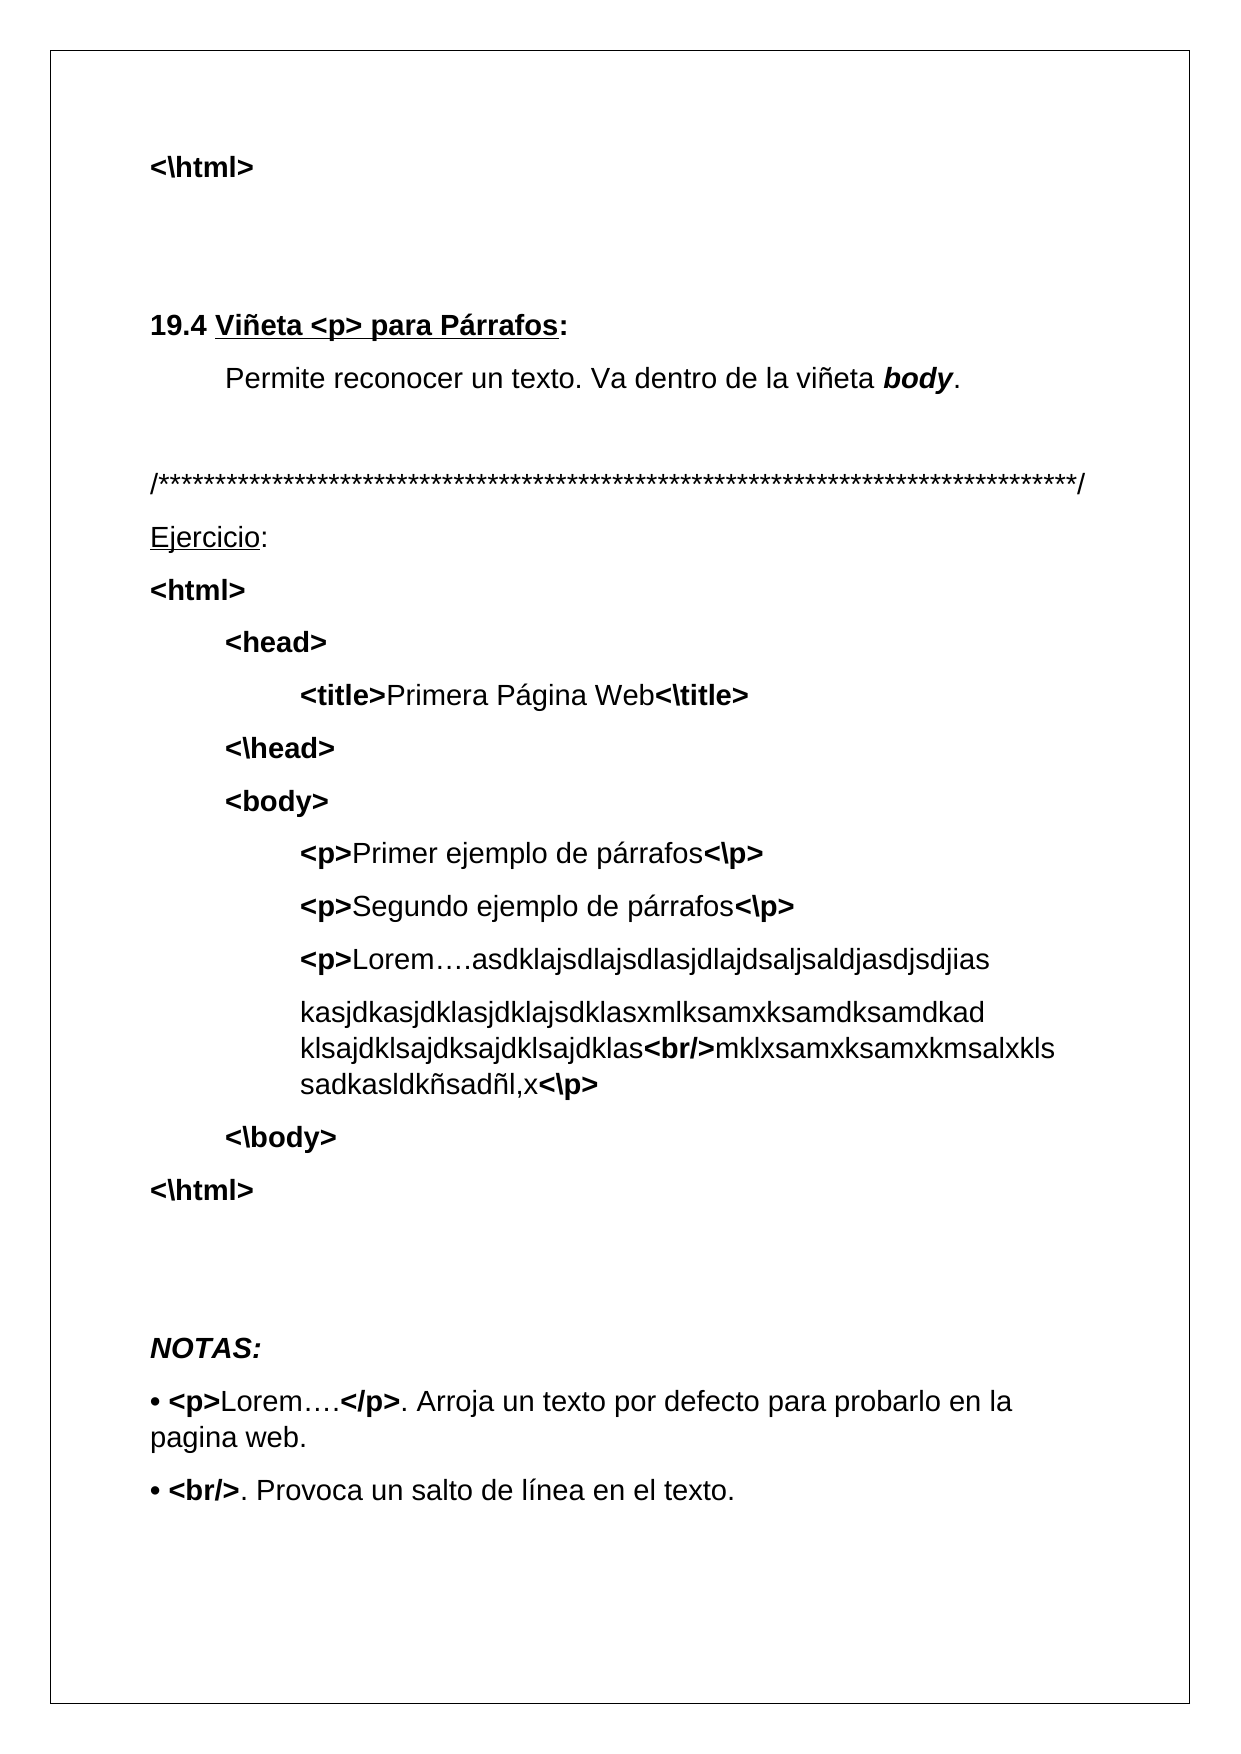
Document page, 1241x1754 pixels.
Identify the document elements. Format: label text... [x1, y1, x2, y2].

text /*********************************************************************************/ [150, 467, 1090, 500]
text NOTAS: [150, 1331, 1090, 1365]
text <p>Segundo ejemplo de párrafos<\p> [150, 889, 1090, 923]
text • <p>Lorem….</p>. Arroja un texto por defecto para probarlo en la pagina web. [150, 1384, 1090, 1454]
text <\html> [150, 150, 1090, 183]
text <head> [150, 625, 1090, 659]
text <body> [150, 784, 1090, 817]
text <\body> [150, 1120, 1090, 1154]
text Ejercicio: [150, 520, 1090, 553]
text <\html> [150, 1173, 1090, 1206]
text kasjdkasjdklasjdklajsdklasxmlksamxksamdksamdkad klsajdklsajdksajdklsajdklas<br/>mklxsamxksamxkmsalxkls sadkasldkñsadñl,x<\p> [225, 995, 1090, 1101]
text <\head> [150, 731, 1090, 764]
text <p>Lorem….asdklajsdlajsdlasjdlajdsaljsaldjasdjsdjias [150, 942, 1090, 976]
text Permite reconocer un texto. Va dentro de la viñeta body. [150, 361, 1090, 395]
text <html> [150, 572, 1090, 606]
text • <br/>. Provoca un salto de línea en el texto. [150, 1473, 1090, 1507]
text <p>Primer ejemplo de párrafos<\p> [150, 837, 1090, 870]
text <title>Primera Página Web<\title> [150, 678, 1090, 712]
text 19.4 Viñeta <p> para Párrafos: [150, 308, 1090, 342]
